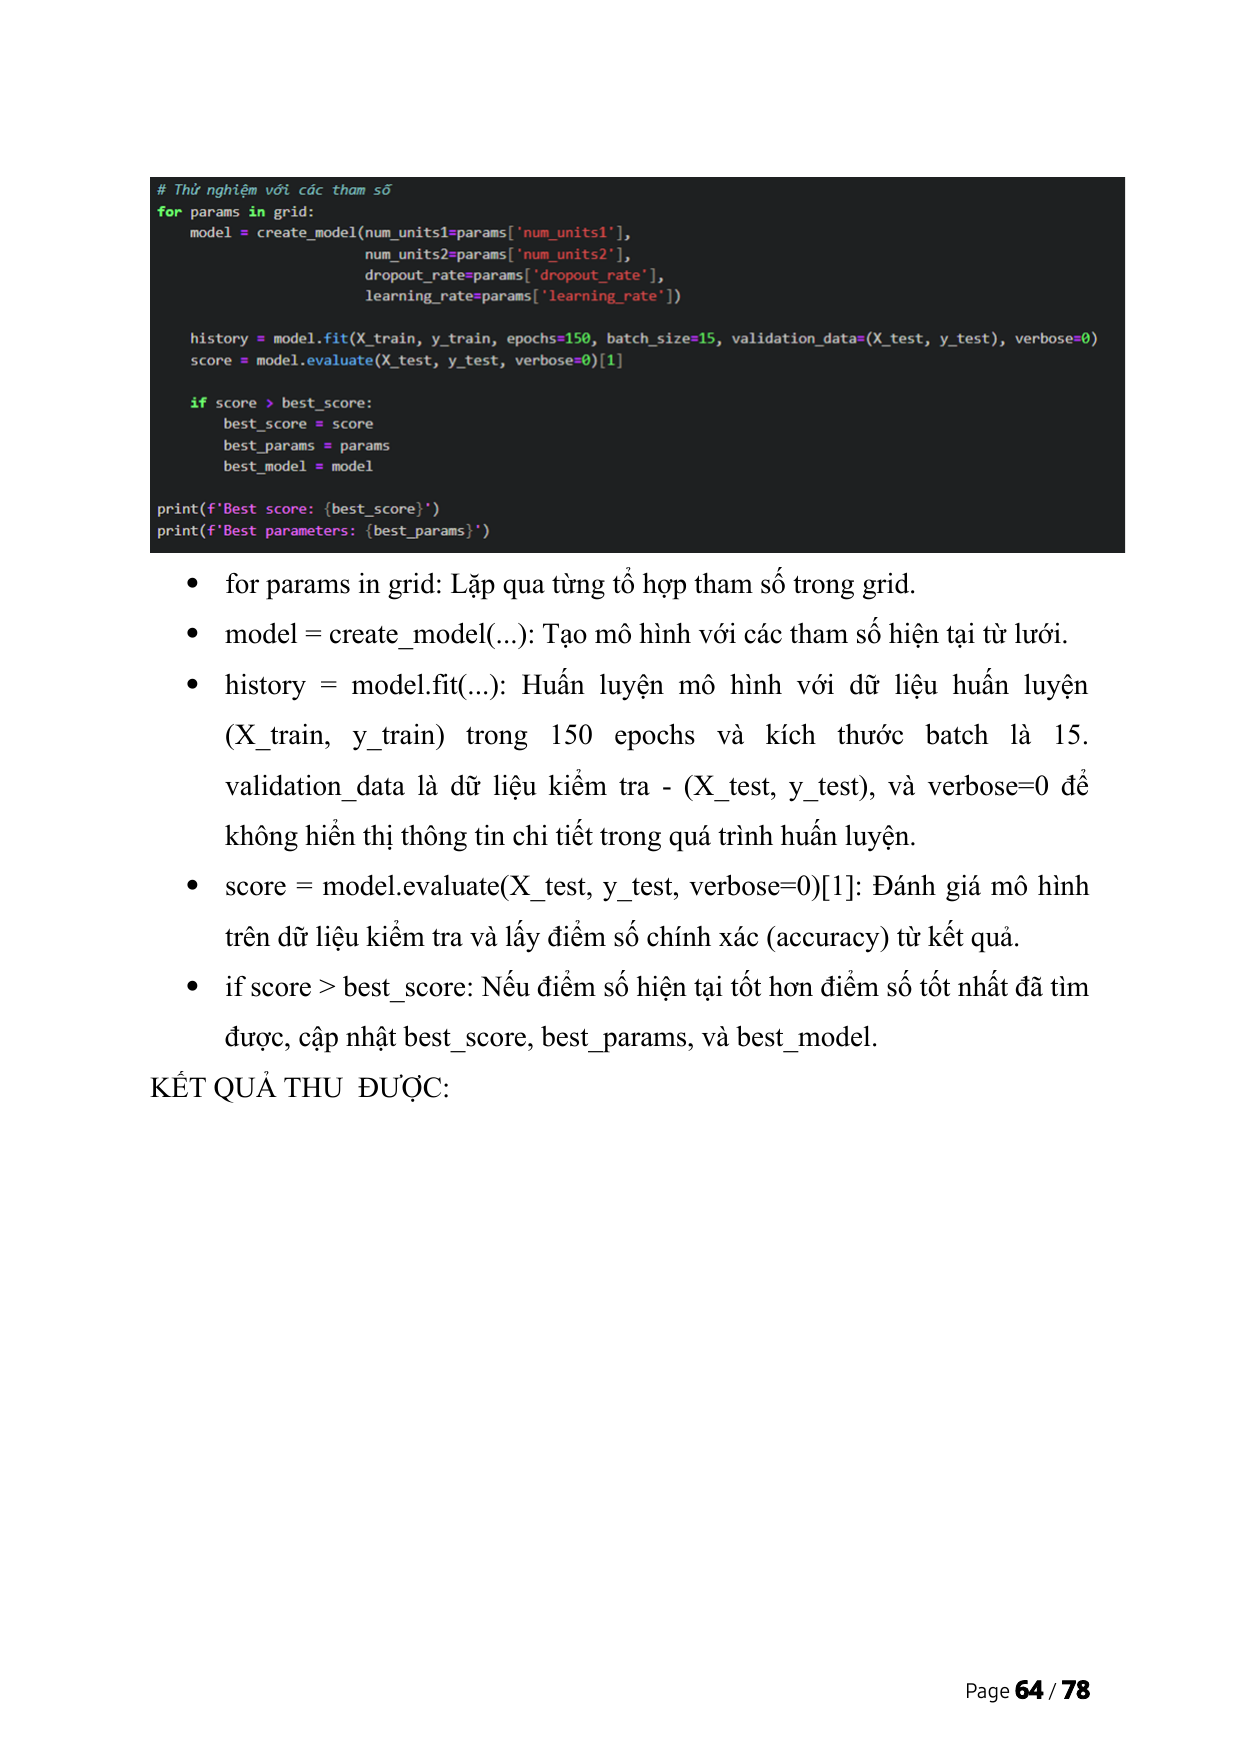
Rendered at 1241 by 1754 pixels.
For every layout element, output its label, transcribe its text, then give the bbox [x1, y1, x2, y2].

text KẾT QUẢ THU ĐƯỢC: [150, 1070, 1090, 1103]
list history = model.fit(...): Huấn luyện mô hình với dữ liệu huấn luyện (X_train, y_train) trong 150 epochs và kích thước batch là 15. validation_data là dữ liệu kiểm tra - (X_test, y_test), và verbose=0 để không hiển thị thông tin chi tiết trong quá trình huấn luyện. [187, 667, 1090, 851]
list score = model.evaluate(X_test, y_test, verbose=0)[1]: Đánh giá mô hình trên dữ liệu kiểm tra và lấy điểm số chính xác (accuracy) từ kết quả. [187, 868, 1090, 952]
list if score > best_score: Nếu điểm số hiện tại tốt hơn điểm số tốt nhất đã tìm được, cập nhật best_score, best_params, và best_model. [187, 969, 1090, 1053]
list for params in grid: Lặp qua từng tổ hợp tham số trong grid. [187, 566, 1090, 600]
list model = create_model(...): Tạo mô hình với các tham số hiện tại từ lưới. [187, 616, 1090, 650]
picture [150, 177, 1125, 553]
